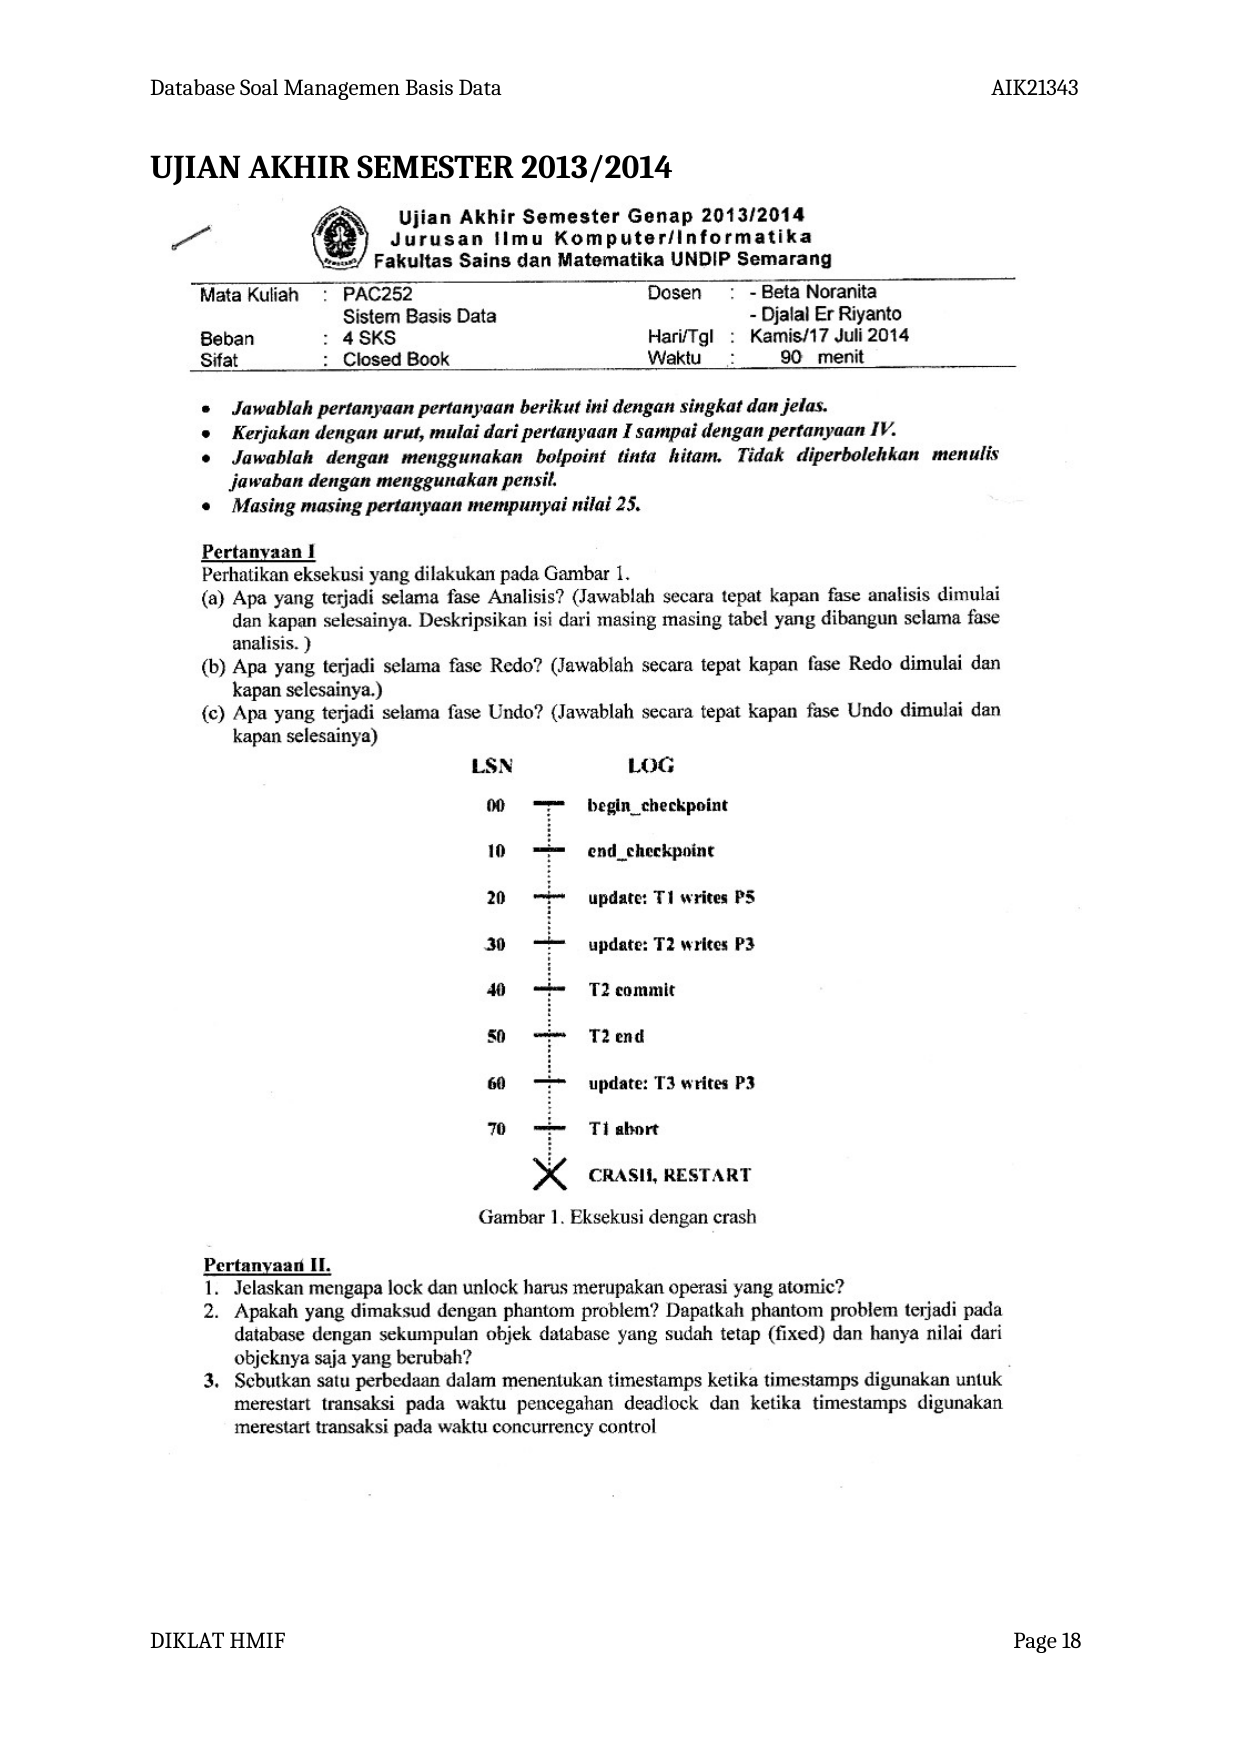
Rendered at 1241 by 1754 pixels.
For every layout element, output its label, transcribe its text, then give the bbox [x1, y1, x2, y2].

picture [160, 194, 1082, 1501]
text UJIAN AKHIR SEMESTER 2013/2014 [150, 149, 1240, 187]
